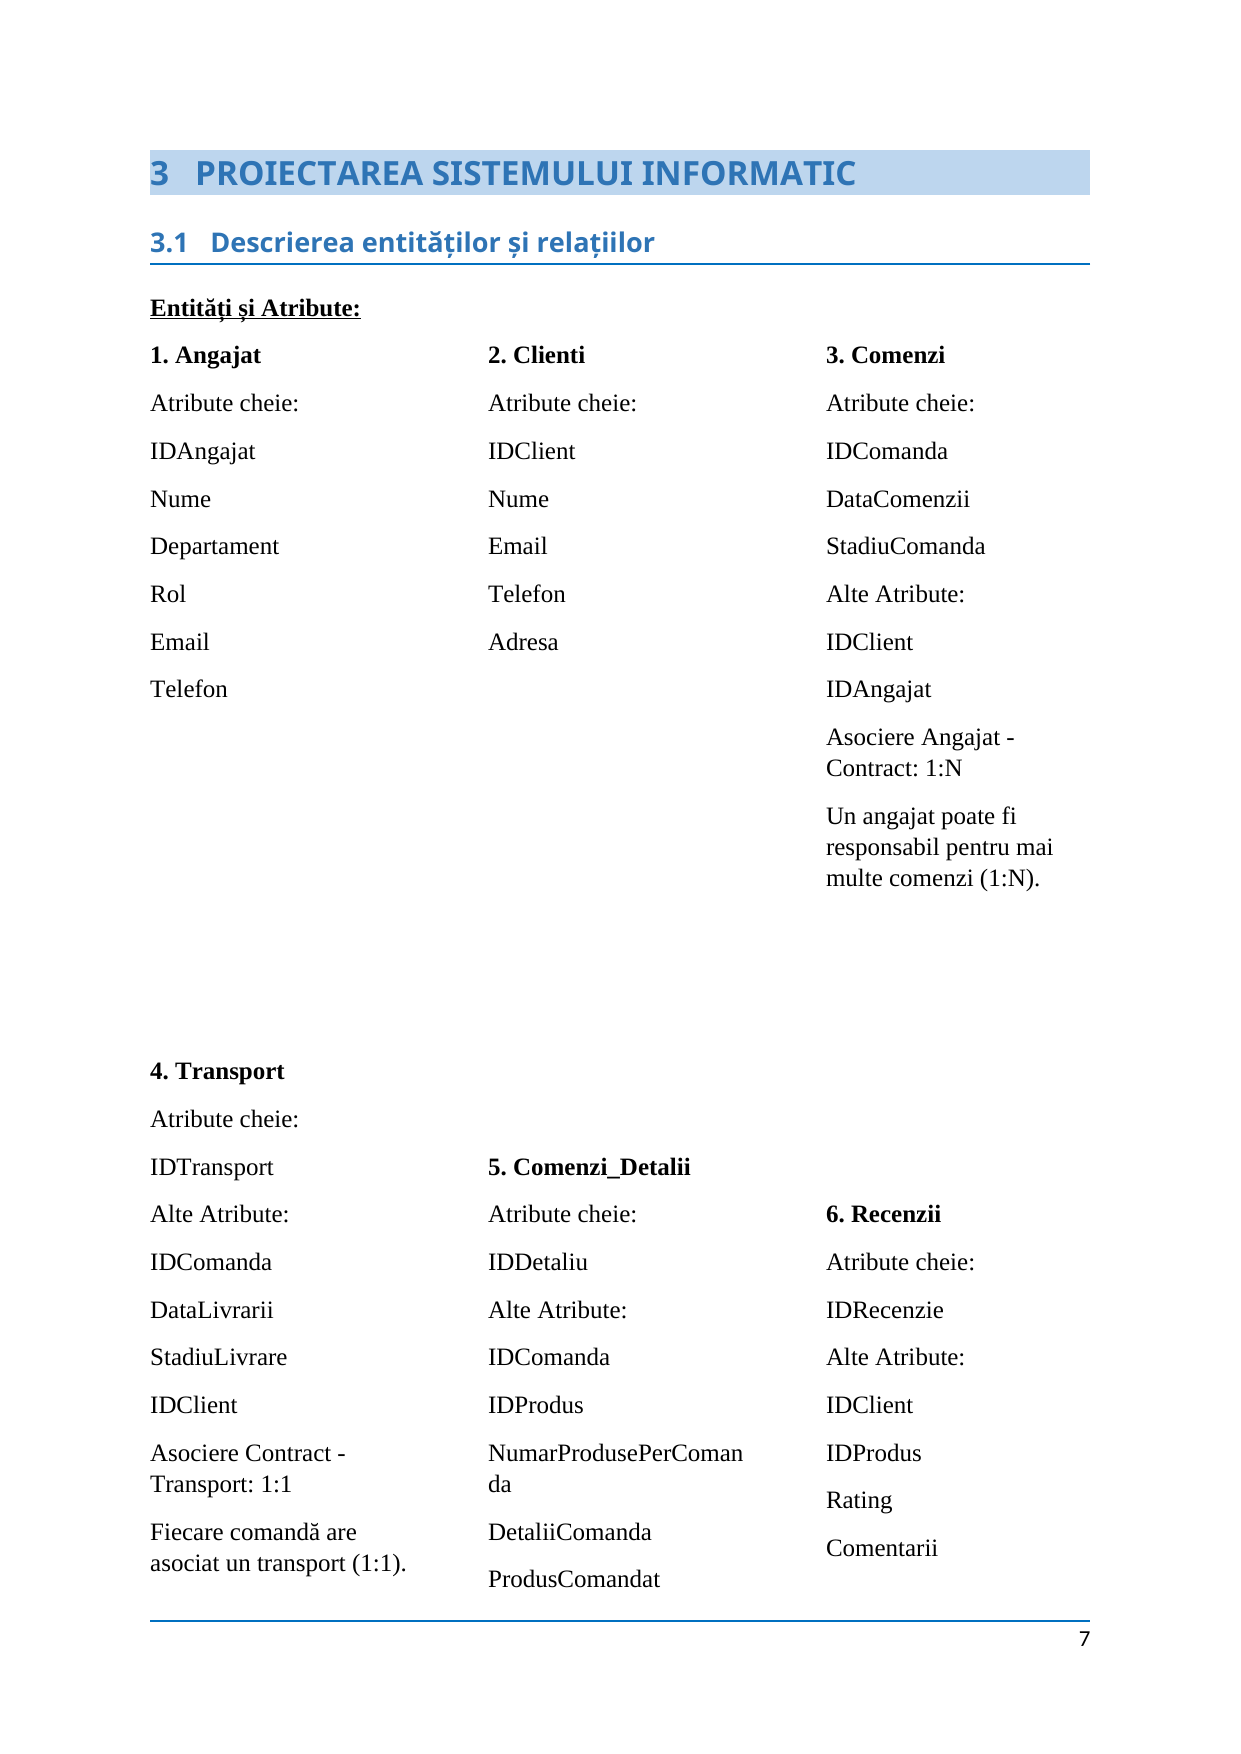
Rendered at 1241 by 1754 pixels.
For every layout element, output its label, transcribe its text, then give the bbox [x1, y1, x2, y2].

text DataLivrarii [150, 1295, 414, 1323]
subtitle Descrierea entităților și relațiilor [150, 224, 1090, 263]
text Un angajat poate fi responsabil pentru mai multe comenzi (1:N). [826, 801, 1090, 892]
text Alte Atribute: [150, 1199, 414, 1228]
text Nume [488, 484, 752, 512]
text StadiuComanda [826, 531, 1090, 560]
text IDProdus [488, 1390, 752, 1419]
text Entități și Atribute: [150, 293, 1090, 322]
text NumarProdusePerComanda [488, 1438, 752, 1498]
text Atribute cheie: [488, 1199, 752, 1228]
text Telefon [488, 579, 752, 608]
text IDAngajat [826, 674, 1090, 703]
text 3. Comenzi [826, 341, 1090, 369]
text IDRecenzie [826, 1295, 1090, 1323]
text IDClient [826, 627, 1090, 656]
text Rating [826, 1486, 1090, 1514]
text Alte Atribute: [826, 1342, 1090, 1371]
text Comentarii [826, 1533, 1090, 1562]
text Adresa [488, 627, 752, 656]
text Alte Atribute: [488, 1295, 752, 1323]
text DataComenzii [826, 484, 1090, 512]
text IDTransport [150, 1152, 414, 1180]
text Atribute cheie: [826, 1247, 1090, 1276]
text IDClient [150, 1390, 414, 1419]
text Atribute cheie: [826, 388, 1090, 417]
text Nume [150, 484, 414, 512]
text Atribute cheie: [150, 1104, 414, 1133]
text IDAngajat [150, 436, 414, 465]
text 2. Clienti [488, 341, 752, 369]
text 1. Angajat [150, 341, 414, 369]
text DetaliiComanda [488, 1517, 752, 1545]
text Rol [150, 579, 414, 608]
text IDComanda [488, 1342, 752, 1371]
text IDClient [488, 436, 752, 465]
text 6. Recenzii [826, 1199, 1090, 1228]
text Email [488, 531, 752, 560]
text 4. Transport [150, 1056, 414, 1085]
text IDComanda [150, 1247, 414, 1276]
text IDComanda [826, 436, 1090, 465]
subtitle PROIECTAREA SISTEMULUI INFORMATIC [150, 150, 1090, 195]
text Departament [150, 531, 414, 560]
text Fiecare comandă are asociat un transport (1:1). [150, 1517, 414, 1576]
text StadiuLivrare [150, 1342, 414, 1371]
text IDClient [826, 1390, 1090, 1419]
text Email [150, 627, 414, 656]
text Asociere Angajat - Contract: 1:N [826, 722, 1090, 782]
text IDDetaliu [488, 1247, 752, 1276]
text Asociere Contract - Transport: 1:1 [150, 1438, 414, 1498]
text Alte Atribute: [826, 579, 1090, 608]
text 5. Comenzi_Detalii [488, 1152, 752, 1180]
text IDProdus [826, 1438, 1090, 1467]
text Atribute cheie: [150, 388, 414, 417]
text ProdusComandat [488, 1564, 752, 1593]
text Atribute cheie: [488, 388, 752, 417]
text Telefon [150, 674, 414, 703]
